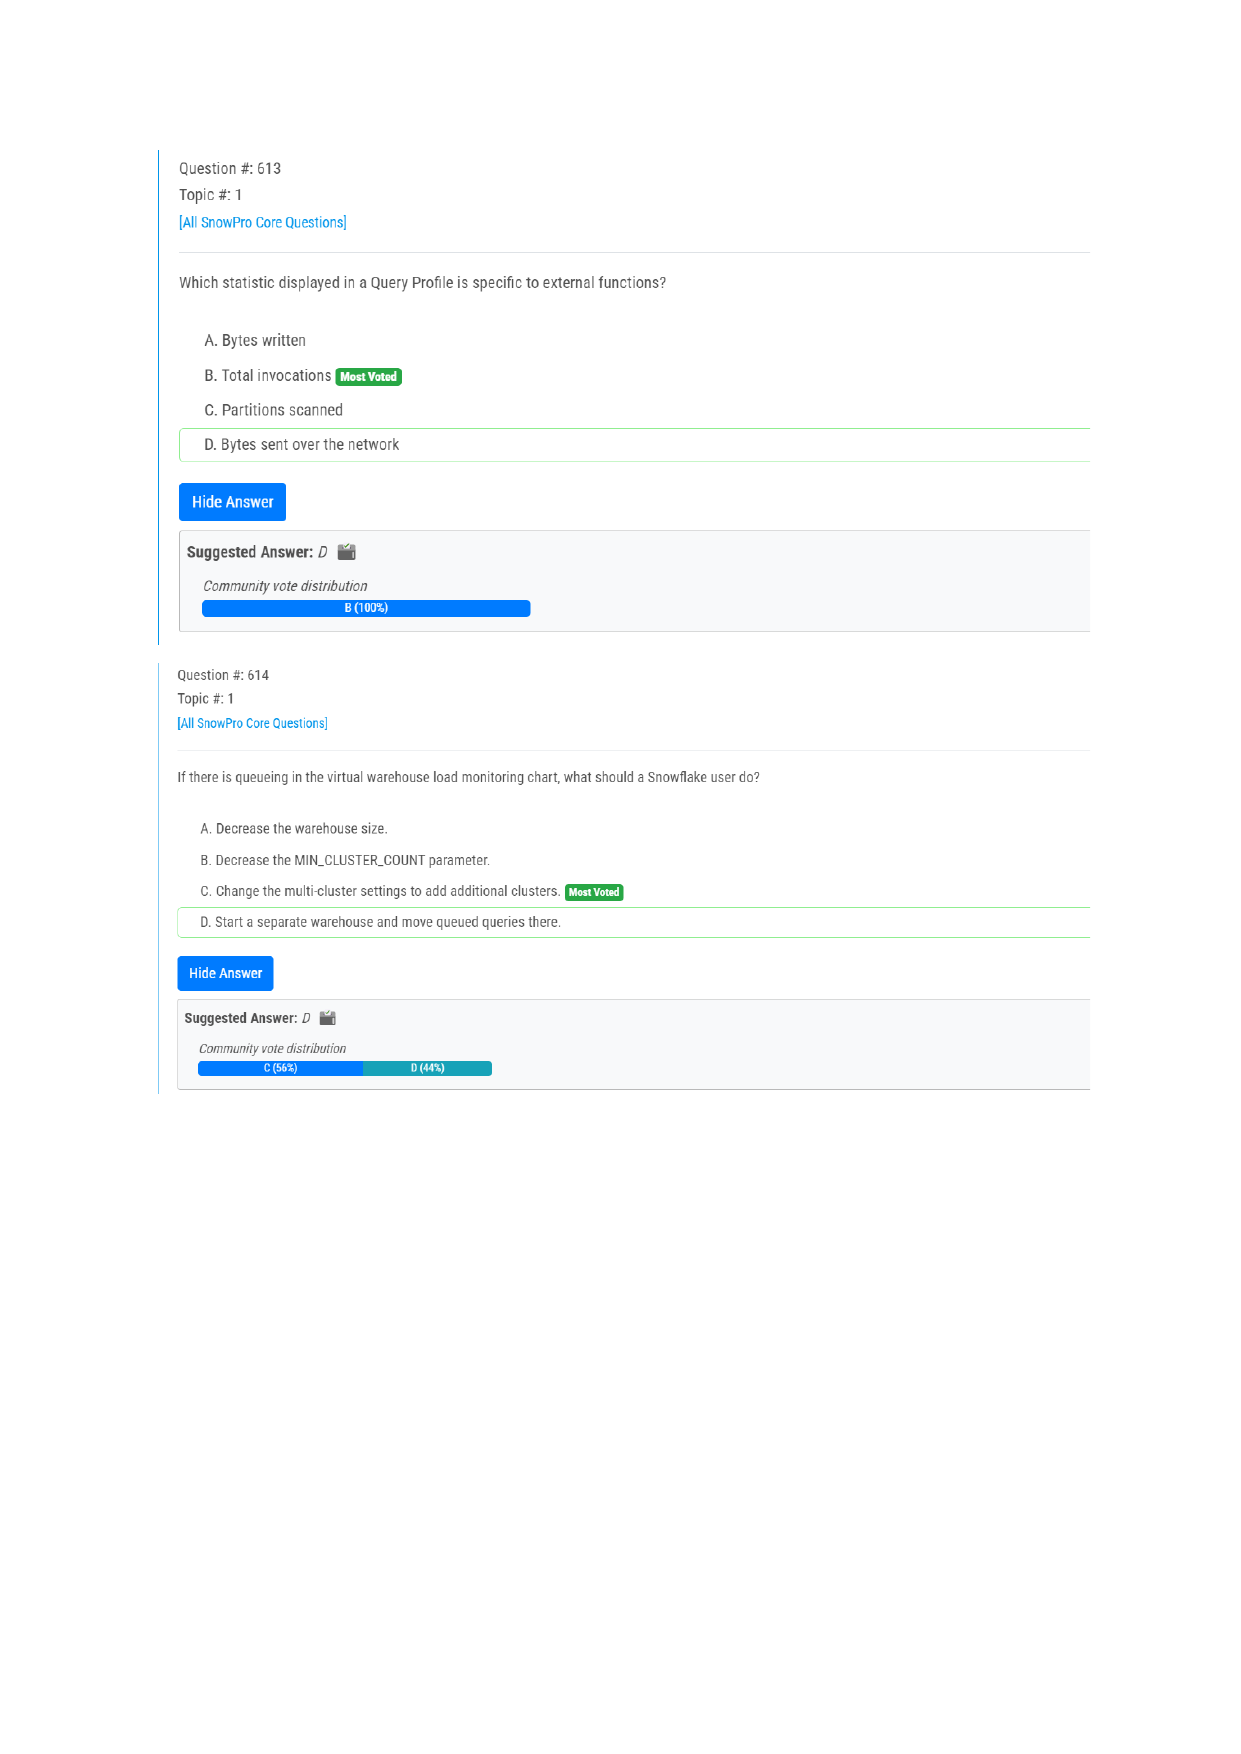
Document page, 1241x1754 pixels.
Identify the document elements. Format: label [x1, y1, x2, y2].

picture [150, 150, 1091, 645]
picture [150, 663, 1091, 1094]
